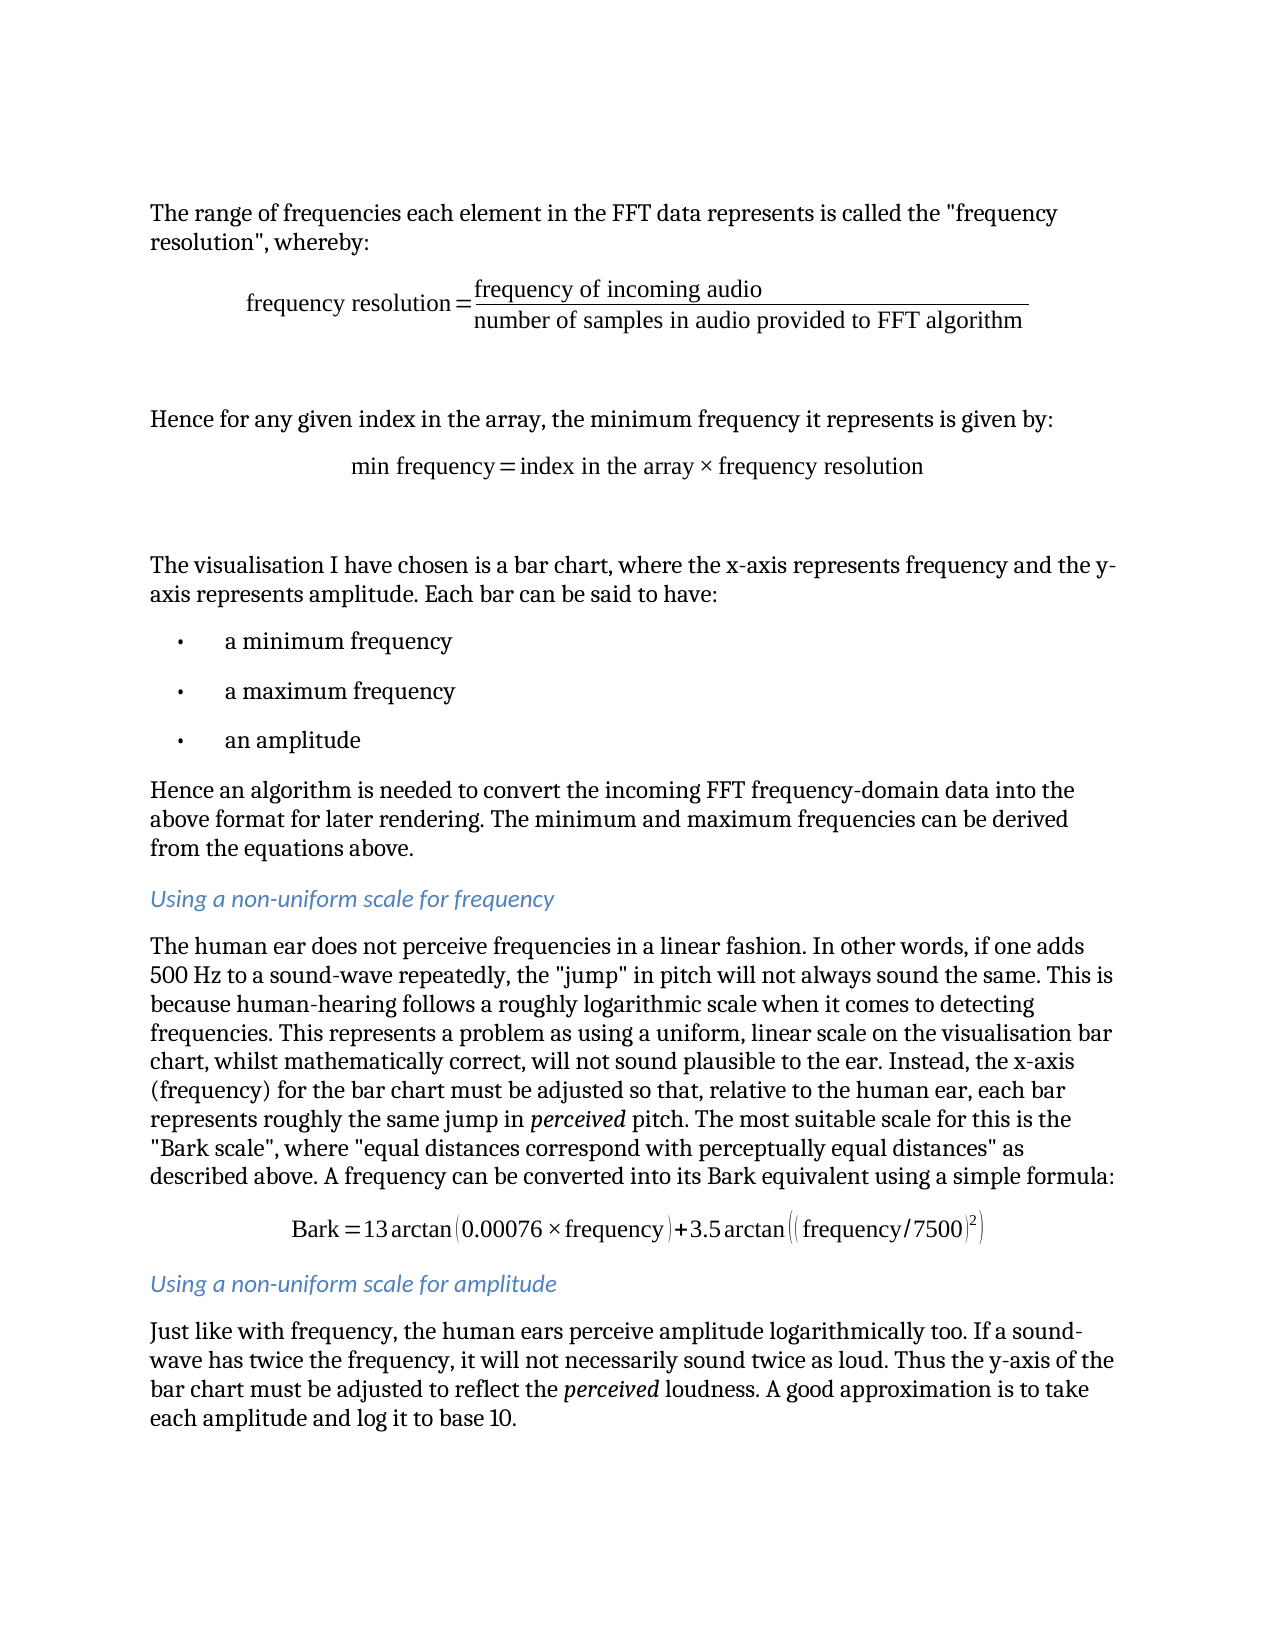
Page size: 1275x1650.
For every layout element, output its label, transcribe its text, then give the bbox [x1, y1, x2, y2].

list an amplitude [175, 726, 1125, 755]
subtitle Using a non-uniform scale for amplitude [150, 1268, 1125, 1298]
text Just like with frequency, the human ears perceive amplitude logarithmically too. If a sound-wave has twice the frequency, it will not necessarily sound twice as loud. Thus the y-axis of the bar chart must be adjusted to reflect the perceived loudness. A good approximation is to take each amplitude and log it to base 10. [150, 1317, 1125, 1432]
text Hence an algorithm is needed to convert the incoming FFT frequency-domain data into the above format for later rendering. The minimum and maximum frequencies can be derived from the equations above. [150, 776, 1125, 862]
list a maximum frequency [175, 677, 1125, 706]
text Hence for any given index in the array, the minimum frequency it represents is given by: [150, 404, 1125, 433]
text The visualisation I have chosen is a bar chart, where the x-axis represents frequency and the y-axis represents amplitude. Each bar can be said to have: [150, 551, 1125, 608]
list a minimum frequency [175, 627, 1125, 656]
text The range of frequencies each element in the FFT data represents is called the "frequency resolution", whereby: [150, 199, 1125, 257]
text The human ear does not perceive frequencies in a linear fashion. In other words, if one adds 500 Hz to a sound-wave repeatedly, the "jump" in pitch will not always sound the same. This is because human-hearing follows a roughly logarithmic scale when it comes to detecting frequencies. This represents a problem as using a uniform, linear scale on the visualisation bar chart, whilst mathematically correct, will not sound plausible to the ear. Instead, the x-axis (frequency) for the bar chart must be adjusted so that, relative to the human ear, each bar represents roughly the same jump in perceived pitch. The most suitable scale for this is the "Bark scale", where "equal distances correspond with perceptually equal distances" as described above. A frequency can be converted into its Bark equivalent using a simple formula: [150, 932, 1125, 1191]
subtitle Using a non-uniform scale for frequency [150, 883, 1125, 913]
